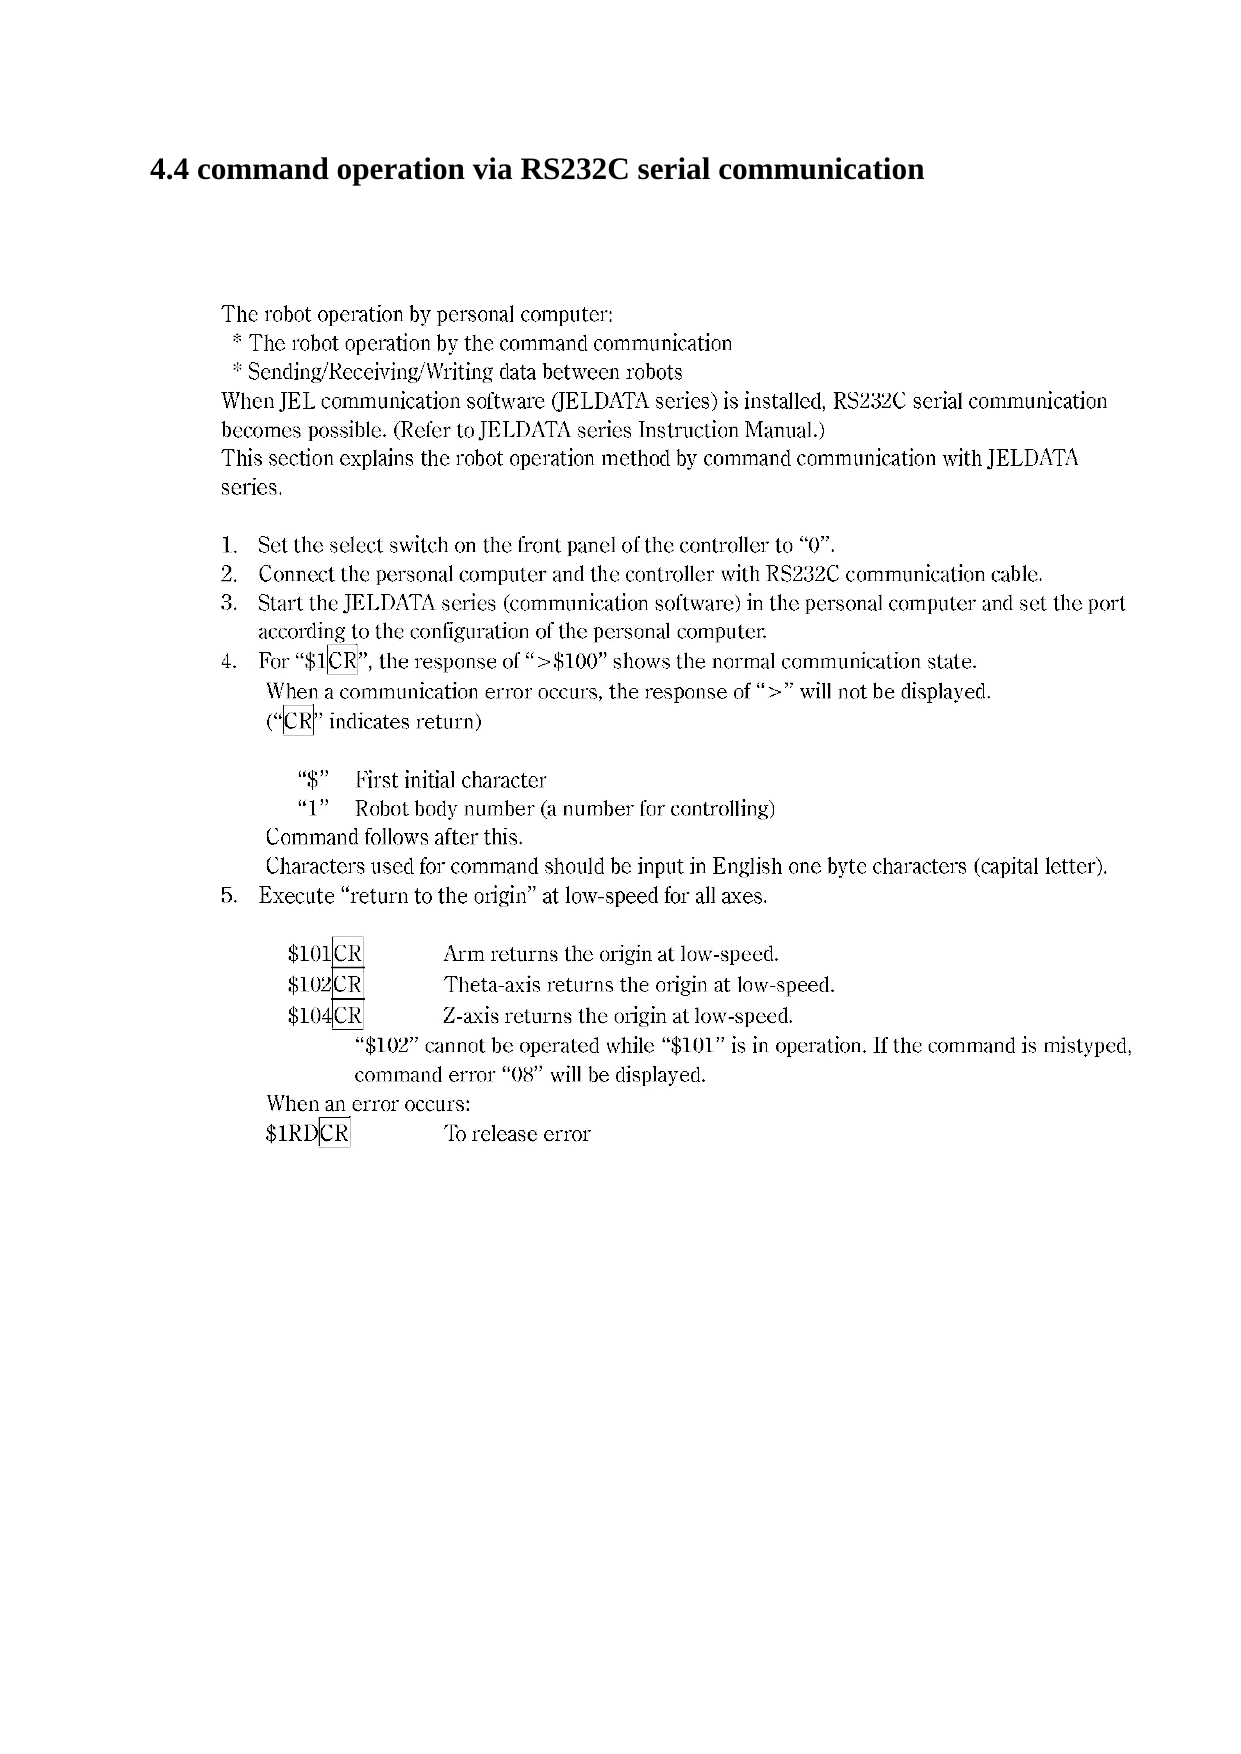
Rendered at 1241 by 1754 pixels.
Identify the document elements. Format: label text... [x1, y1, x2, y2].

picture [259, 564, 1042, 585]
picture [221, 420, 824, 441]
picture [259, 885, 767, 907]
picture [221, 565, 237, 582]
picture [222, 536, 237, 553]
picture [248, 362, 682, 383]
picture [266, 934, 1131, 1148]
picture [258, 535, 834, 556]
picture [267, 828, 522, 845]
picture [221, 448, 1079, 470]
picture [222, 478, 282, 495]
picture [355, 770, 547, 788]
picture [258, 593, 1126, 614]
picture [298, 799, 328, 816]
picture [221, 594, 237, 610]
picture [221, 305, 612, 326]
text 4.4 command operation via RS232C serial communication [150, 150, 1090, 186]
picture [355, 799, 774, 820]
picture [298, 770, 328, 790]
picture [221, 391, 1107, 412]
picture [233, 333, 732, 355]
picture [233, 362, 242, 372]
picture [221, 887, 237, 903]
picture [221, 622, 990, 736]
picture [267, 857, 1107, 878]
